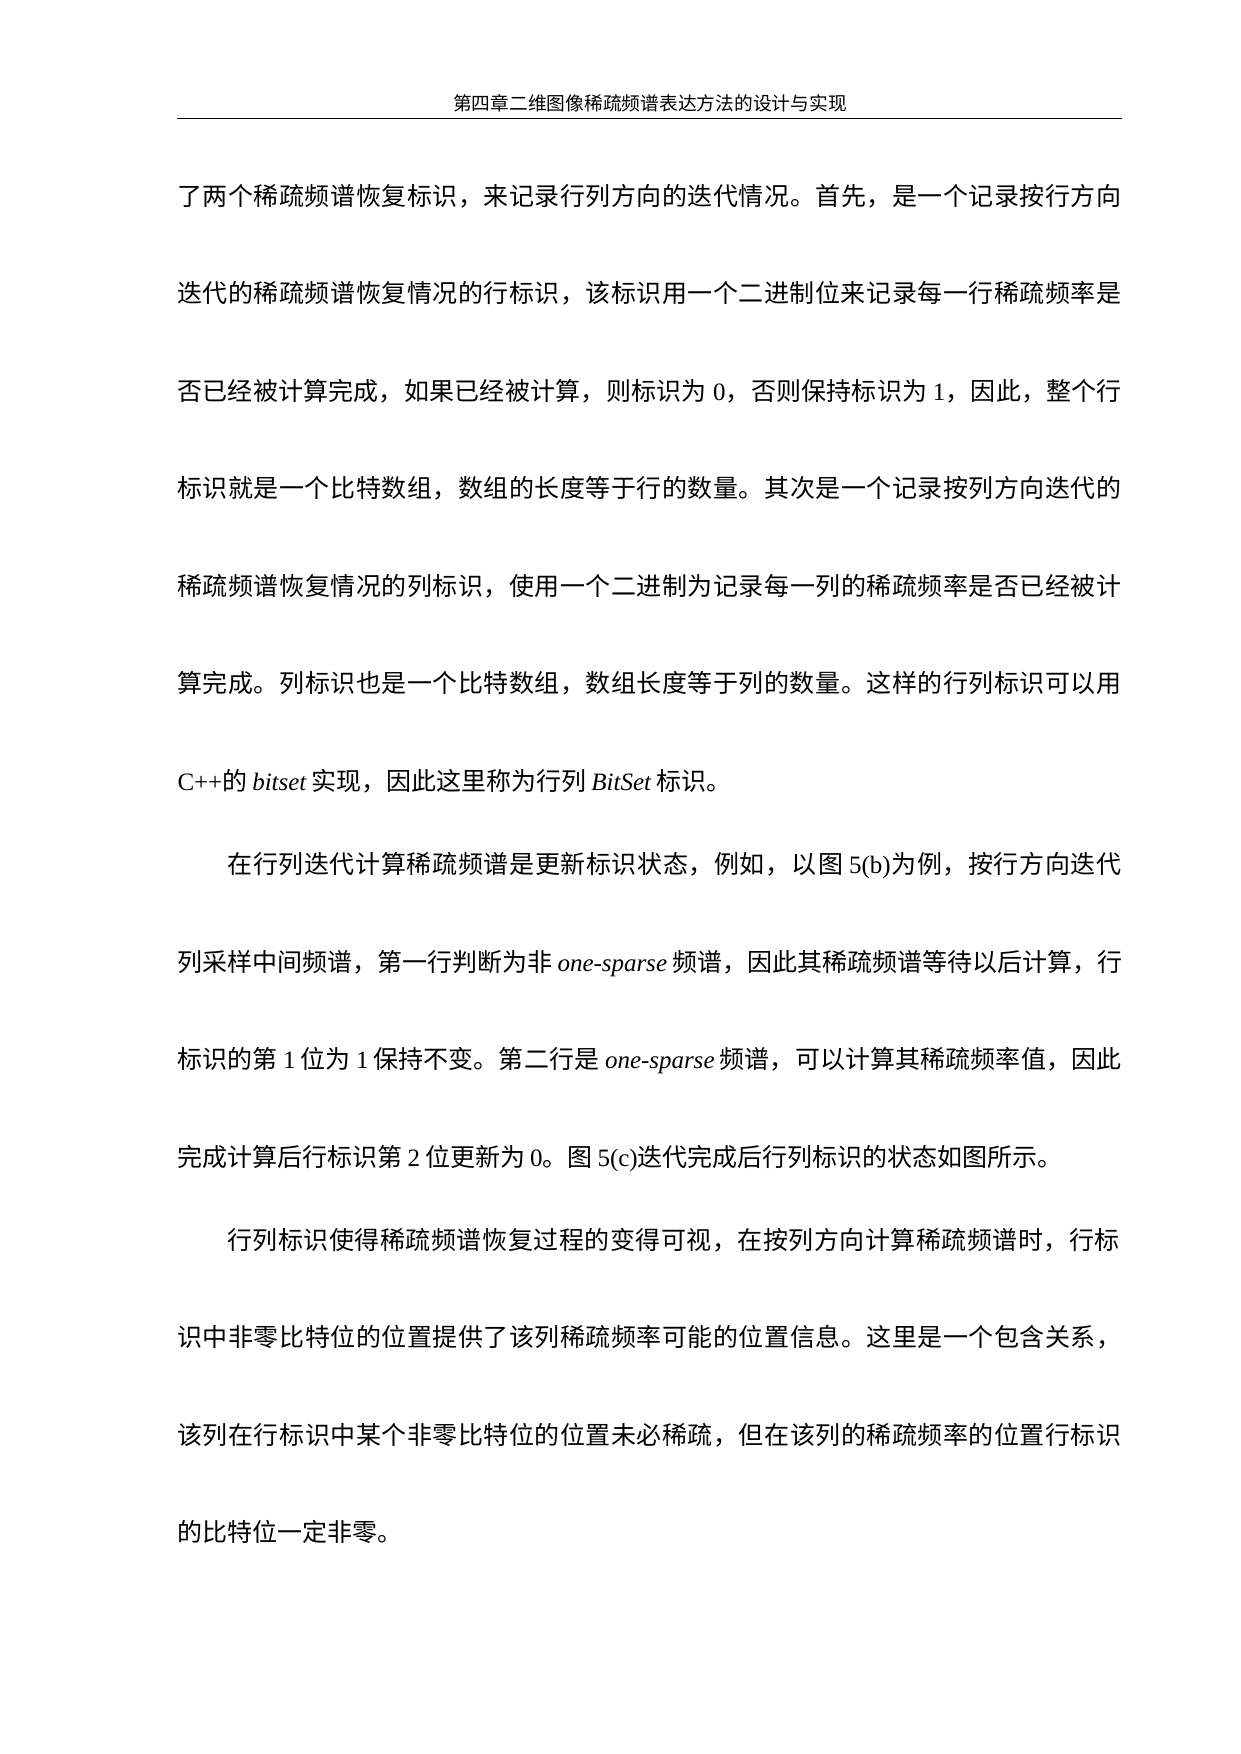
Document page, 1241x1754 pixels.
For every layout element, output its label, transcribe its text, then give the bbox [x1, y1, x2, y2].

text 在行列迭代计算稀疏频谱是更新标识状态，例如，以图5(b)为例，按行方向迭代列采样中间频谱，第一行判断为非one-sparse频谱，因此其稀疏频谱等待以后计算，行标识的第1位为1保持不变。第二行是one-sparse频谱，可以计算其稀疏频率值，因此完成计算后行标识第2位更新为0。图5(c)迭代完成后行列标识的状态如图所示。 [177, 830, 1122, 1188]
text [177, 162, 1122, 812]
text 行列标识使得稀疏频谱恢复过程的变得可视，在按列方向计算稀疏频谱时，行标识中非零比特位的位置提供了该列稀疏频率可能的位置信息。这里是一个包含关系，该列在行标识中某个非零比特位的位置未必稀疏，但在该列的稀疏频率的位置行标识的比特位一定非零。 [177, 1206, 1122, 1563]
